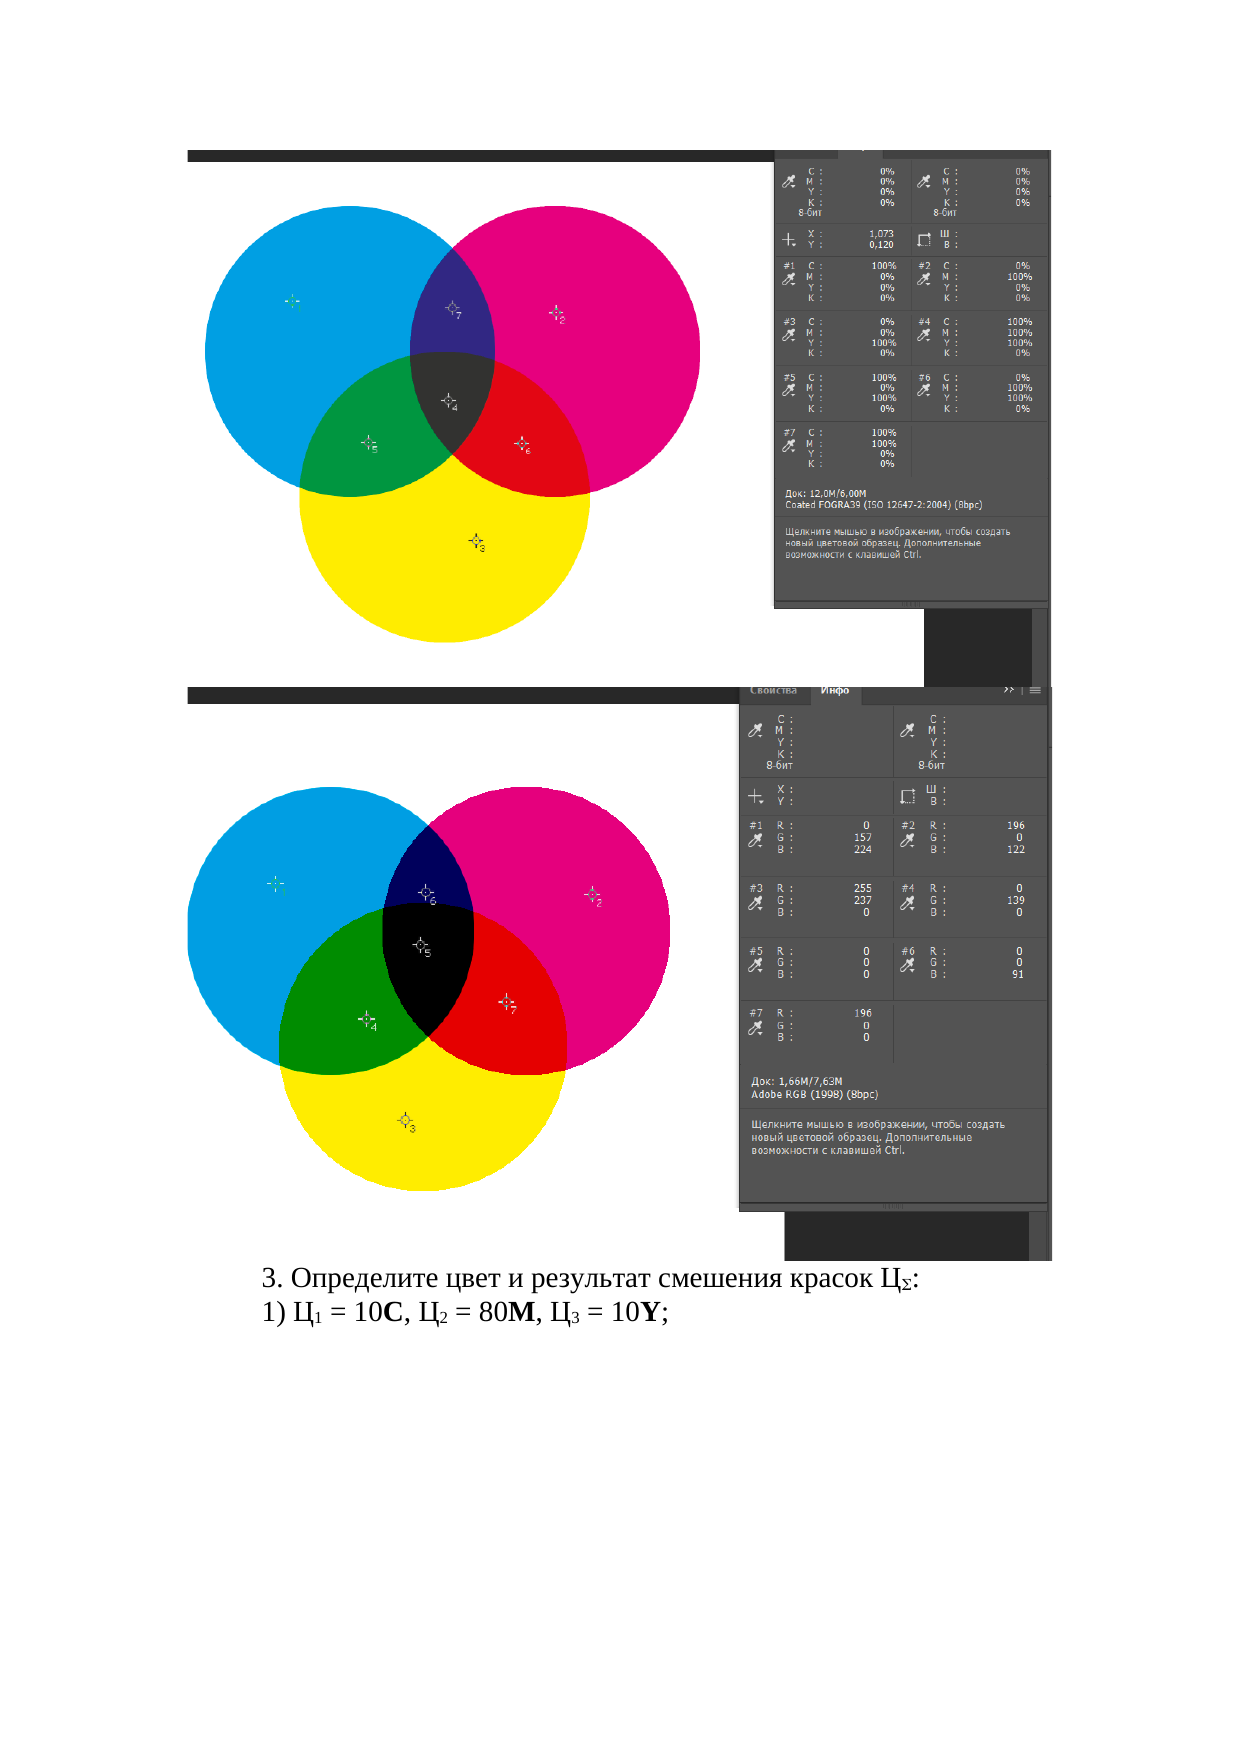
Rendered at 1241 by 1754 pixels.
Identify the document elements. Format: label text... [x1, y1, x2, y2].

text 3. Определите цвет и результат смешения красок Ц: [187, 1261, 1053, 1294]
picture [187, 150, 1053, 1261]
text 1) Ц1 = 10C, Ц2 = 80M, Ц3 = 10Y; [187, 1294, 1053, 1327]
